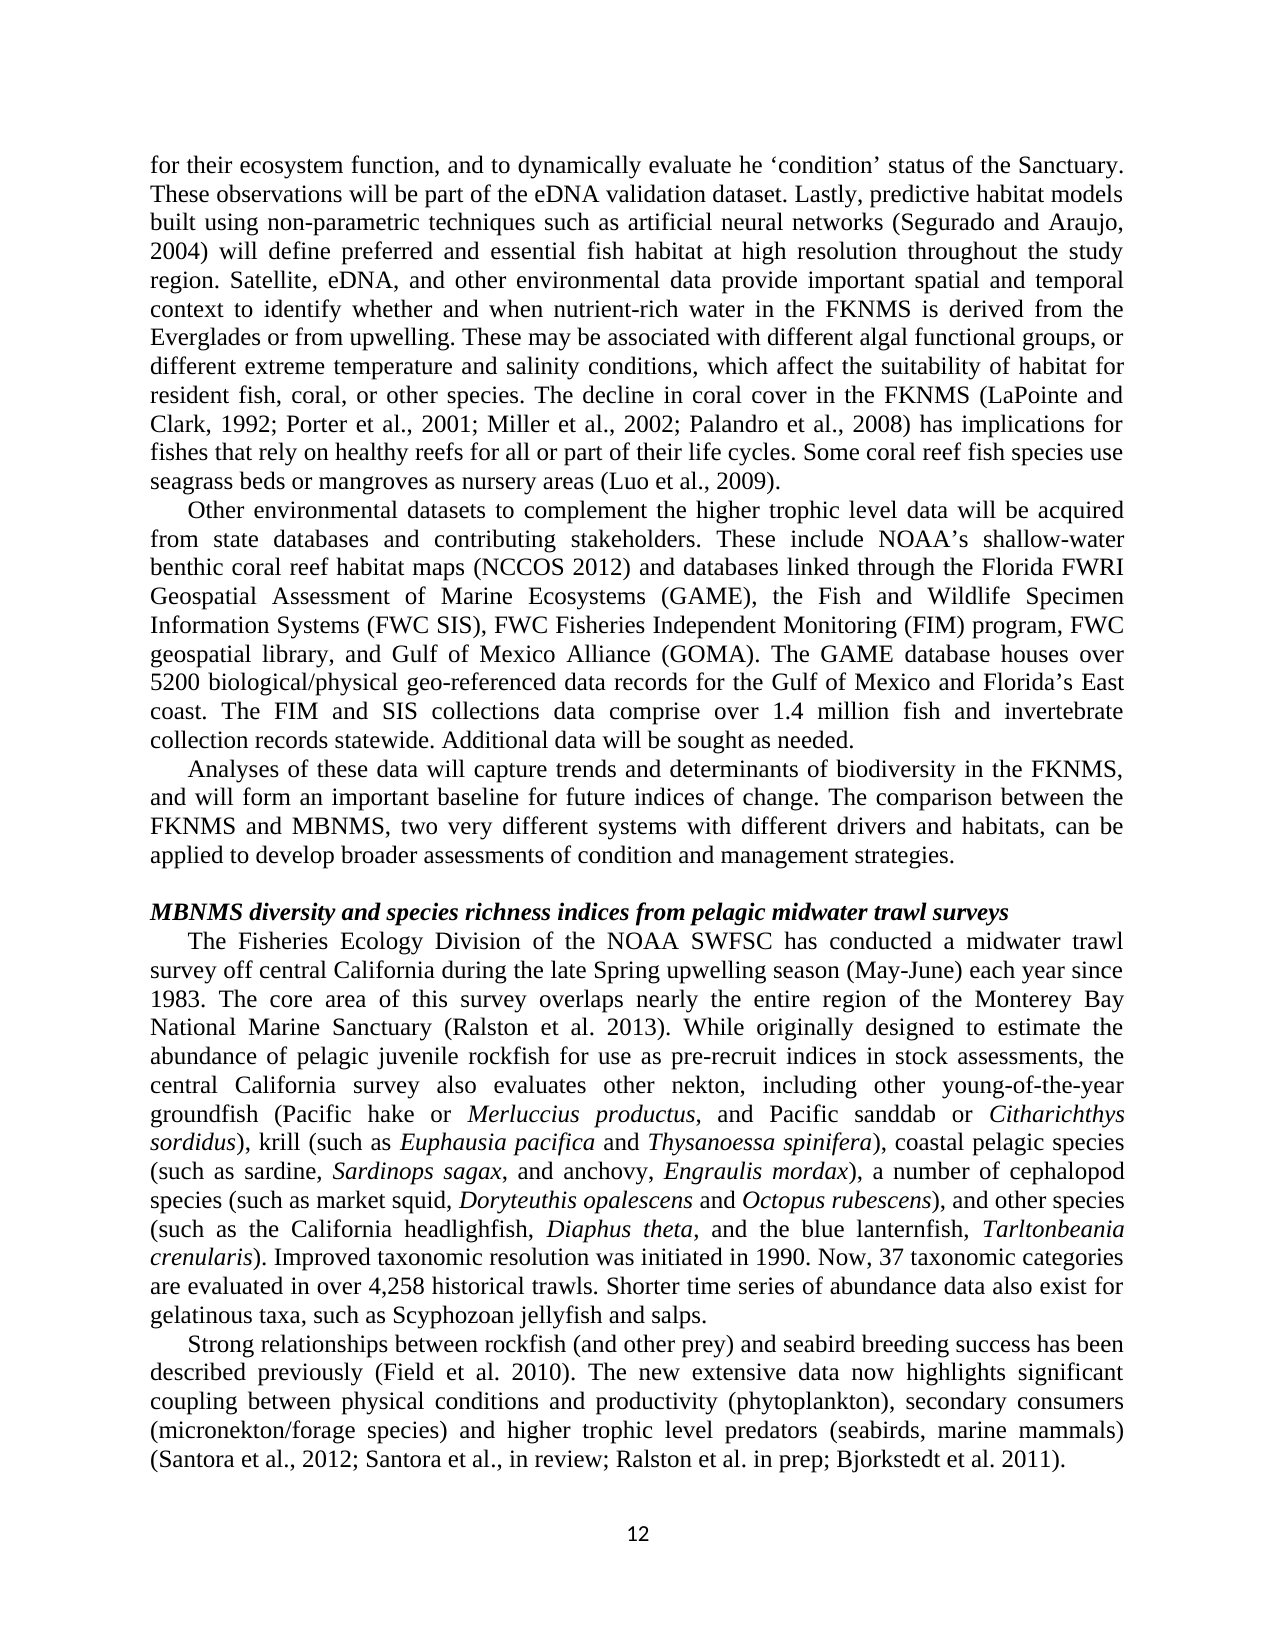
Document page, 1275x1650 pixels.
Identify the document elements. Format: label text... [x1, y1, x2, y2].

text Other environmental datasets to complement the higher trophic level data will be acquired from state databases and contributing stakeholders. These include NOAA’s shallow-water benthic coral reef habitat maps (NCCOS 2012) and databases linked through the Florida FWRI Geospatial Assessment of Marine Ecosystems (GAME), the Fish and Wildlife Specimen Information Systems (FWC SIS), FWC Fisheries Independent Monitoring (FIM) program, FWC geospatial library, and Gulf of Mexico Alliance (GOMA). The GAME database houses over 5200 biological/physical geo-referenced data records for the Gulf of Mexico and Florida’s East coast. The FIM and SIS collections data comprise over 1.4 million fish and invertebrate collection records statewide. Additional data will be sought as needed. [150, 495, 1125, 754]
text Strong relationships between rockfish (and other prey) and seabird breeding success has been described previously (Field et al. 2010). The new extensive data now highlights significant coupling between physical conditions and productivity (phytoplankton), secondary consumers (micronekton/forage species) and higher trophic level predators (seabirds, marine mammals) (Santora et al., 2012; Santora et al., in review; Ralston et al. in prep; Bjorkstedt et al. 2011). [150, 1329, 1125, 1472]
text The Fisheries Ecology Division of the NOAA SWFSC has conducted a midwater trawl survey off central California during the late Spring upwelling season (May-June) each year since 1983. The core area of this survey overlaps nearly the entire region of the Monterey Bay National Marine Sanctuary (Ralston et al. 2013). While originally designed to estimate the abundance of pelagic juvenile rockfish for use as pre-recruit indices in stock assessments, the central California survey also evaluates other nekton, including other young-of-the-year groundfish (Pacific hake or Merluccius productus, and Pacific sanddab or Citharichthys sordidus), krill (such as Euphausia pacifica and Thysanoessa spinifera), coastal pelagic species (such as sardine, Sardinops sagax, and anchovy, Engraulis mordax), a number of cephalopod species (such as market squid, Doryteuthis opalescens and Octopus rubescens), and other species (such as the California headlighfish, Diaphus theta, and the blue lanternfish, Tarltonbeania crenularis). Improved taxonomic resolution was initiated in 1990. Now, 37 taxonomic categories are evaluated in over 4,258 historical trawls. Shorter time series of abundance data also exist for gelatinous taxa, such as Scyphozoan jellyfish and salps. [150, 926, 1125, 1329]
text MBNMS diversity and species richness indices from pelagic midwater trawl surveys [150, 897, 1125, 926]
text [150, 150, 1125, 495]
text Analyses of these data will capture trends and determinants of biodiversity in the FKNMS, and will form an important baseline for future indices of change. The comparison between the FKNMS and MBNMS, two very different systems with different drivers and habitats, can be applied to develop broader assessments of condition and management strategies. [150, 754, 1125, 869]
